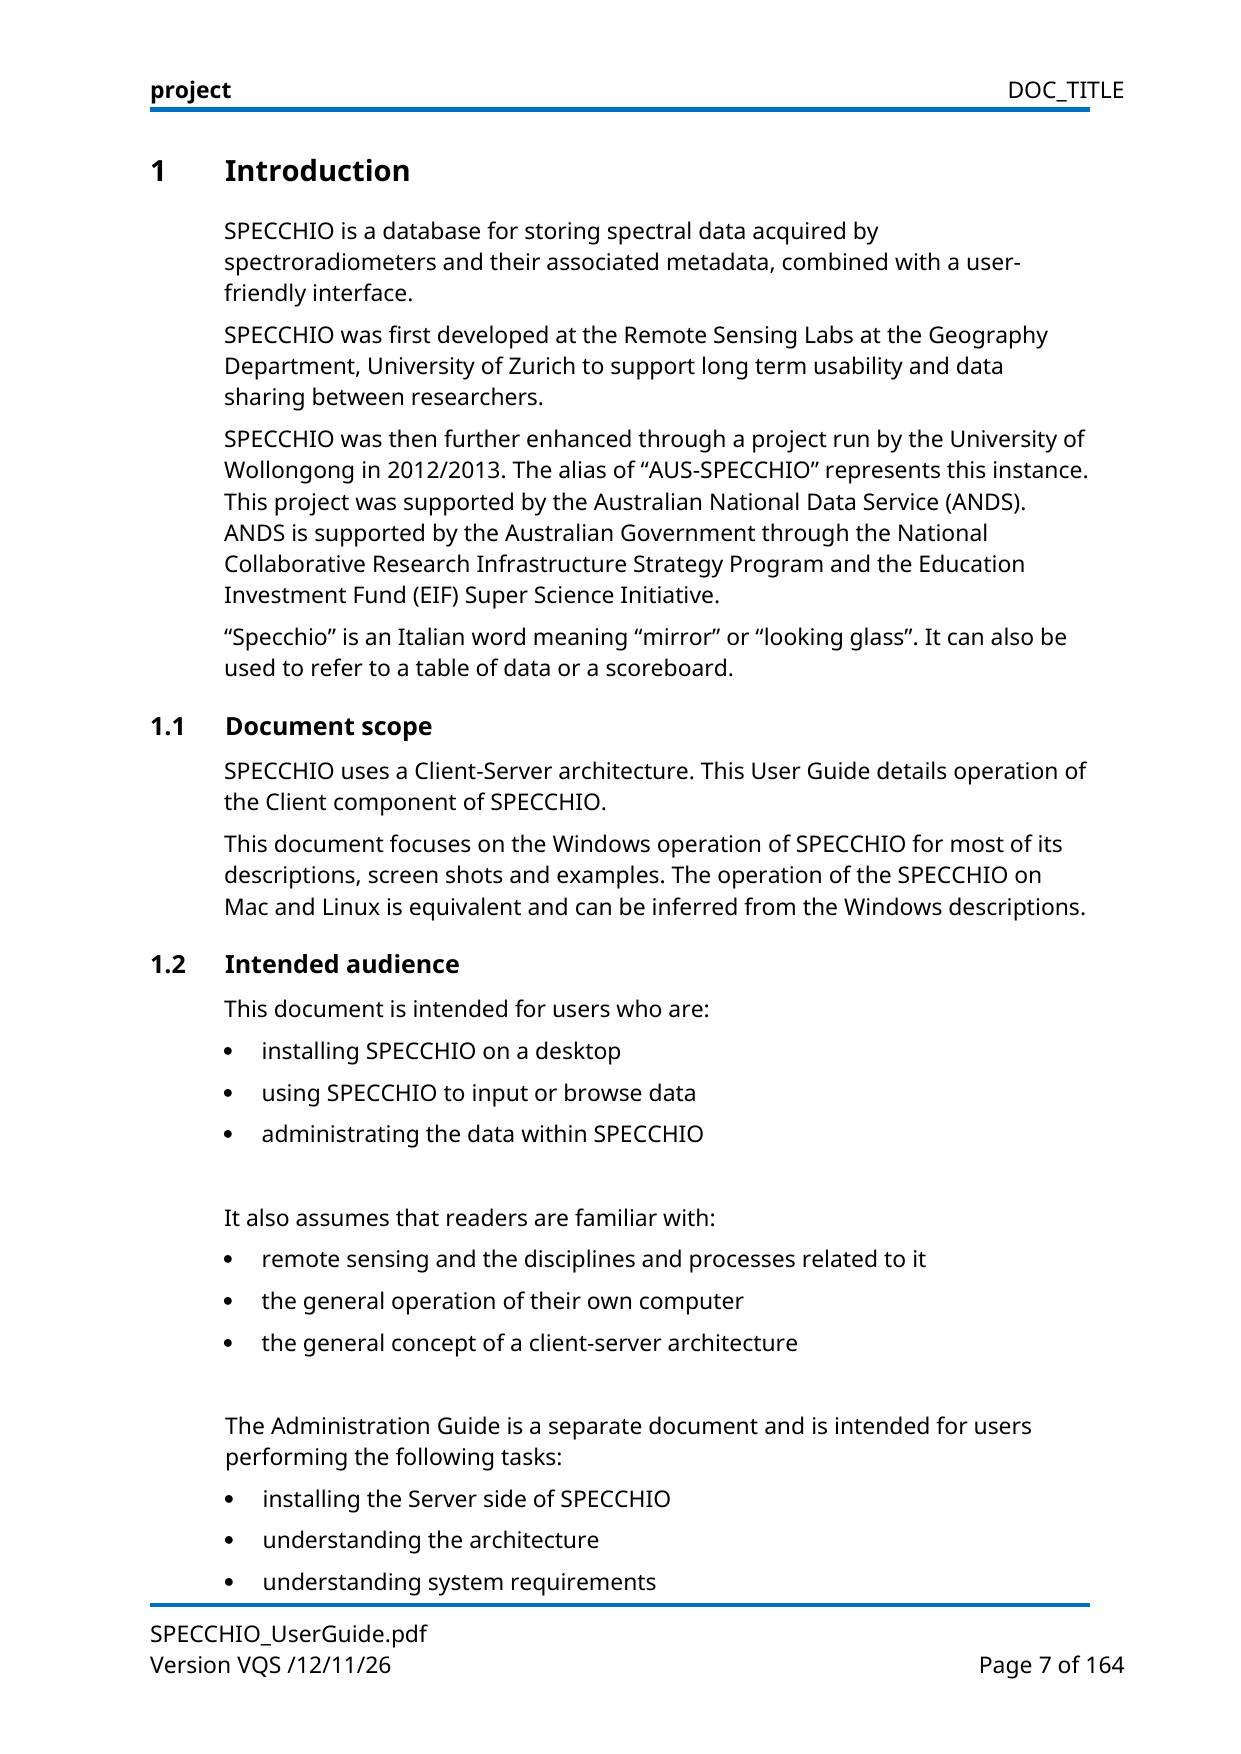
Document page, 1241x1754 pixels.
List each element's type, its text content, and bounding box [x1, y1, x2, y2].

text This document focuses on the Windows operation of SPECCHIO for most of its descriptions, screen shots and examples. The operation of the SPECCHIO on Mac and Linux is equivalent and can be inferred from the Windows descriptions. [224, 828, 1090, 922]
list installing the Server side of SPECCHIO [225, 1483, 1090, 1514]
list The Administration Guide is a separate document and is intended for users performing the following tasks: [225, 1410, 1090, 1472]
text the general operation of their own computer [224, 1285, 1090, 1316]
text SPECCHIO uses a Client-Server architecture. This User Guide details operation of the Client component of SPECCHIO. [224, 755, 1090, 817]
list understanding system requirements [225, 1566, 1090, 1597]
text the general concept of a client-server architecture [224, 1327, 1090, 1358]
text remote sensing and the disciplines and processes related to it [224, 1243, 1090, 1274]
text administrating the data within SPECCHIO [224, 1118, 1090, 1149]
text SPECCHIO was then further enhanced through a project run by the University of Wollongong in 2012/2013. The alias of “AUS-SPECCHIO” represents this instance. This project was supported by the Australian National Data Service (ANDS). ANDS is supported by the Australian Government through the National Collaborative Research Infrastructure Strategy Program and the Education Investment Fund (EIF) Super Science Initiative. [224, 423, 1090, 611]
subtitle Document scope [150, 708, 1090, 742]
list understanding the architecture [225, 1524, 1090, 1556]
text It also assumes that readers are familiar with: [224, 1202, 1090, 1233]
subtitle Introduction [150, 150, 1090, 190]
text SPECCHIO is a database for storing spectral data acquired by spectroradiometers and their associated metadata, combined with a user-friendly interface. [224, 215, 1090, 308]
text SPECCHIO was first developed at the Remote Sensing Labs at the Geography Department, University of Zurich to support long term usability and data sharing between researchers. [224, 319, 1090, 413]
text using SPECCHIO to input or browse data [224, 1077, 1090, 1108]
text “Specchio” is an Italian word meaning “mirror” or “looking glass”. It can also be used to refer to a table of data or a scoreboard. [224, 621, 1090, 683]
subtitle Intended audience [150, 947, 1090, 981]
text installing SPECCHIO on a desktop [224, 1035, 1090, 1066]
text This document is intended for users who are: [224, 993, 1090, 1024]
